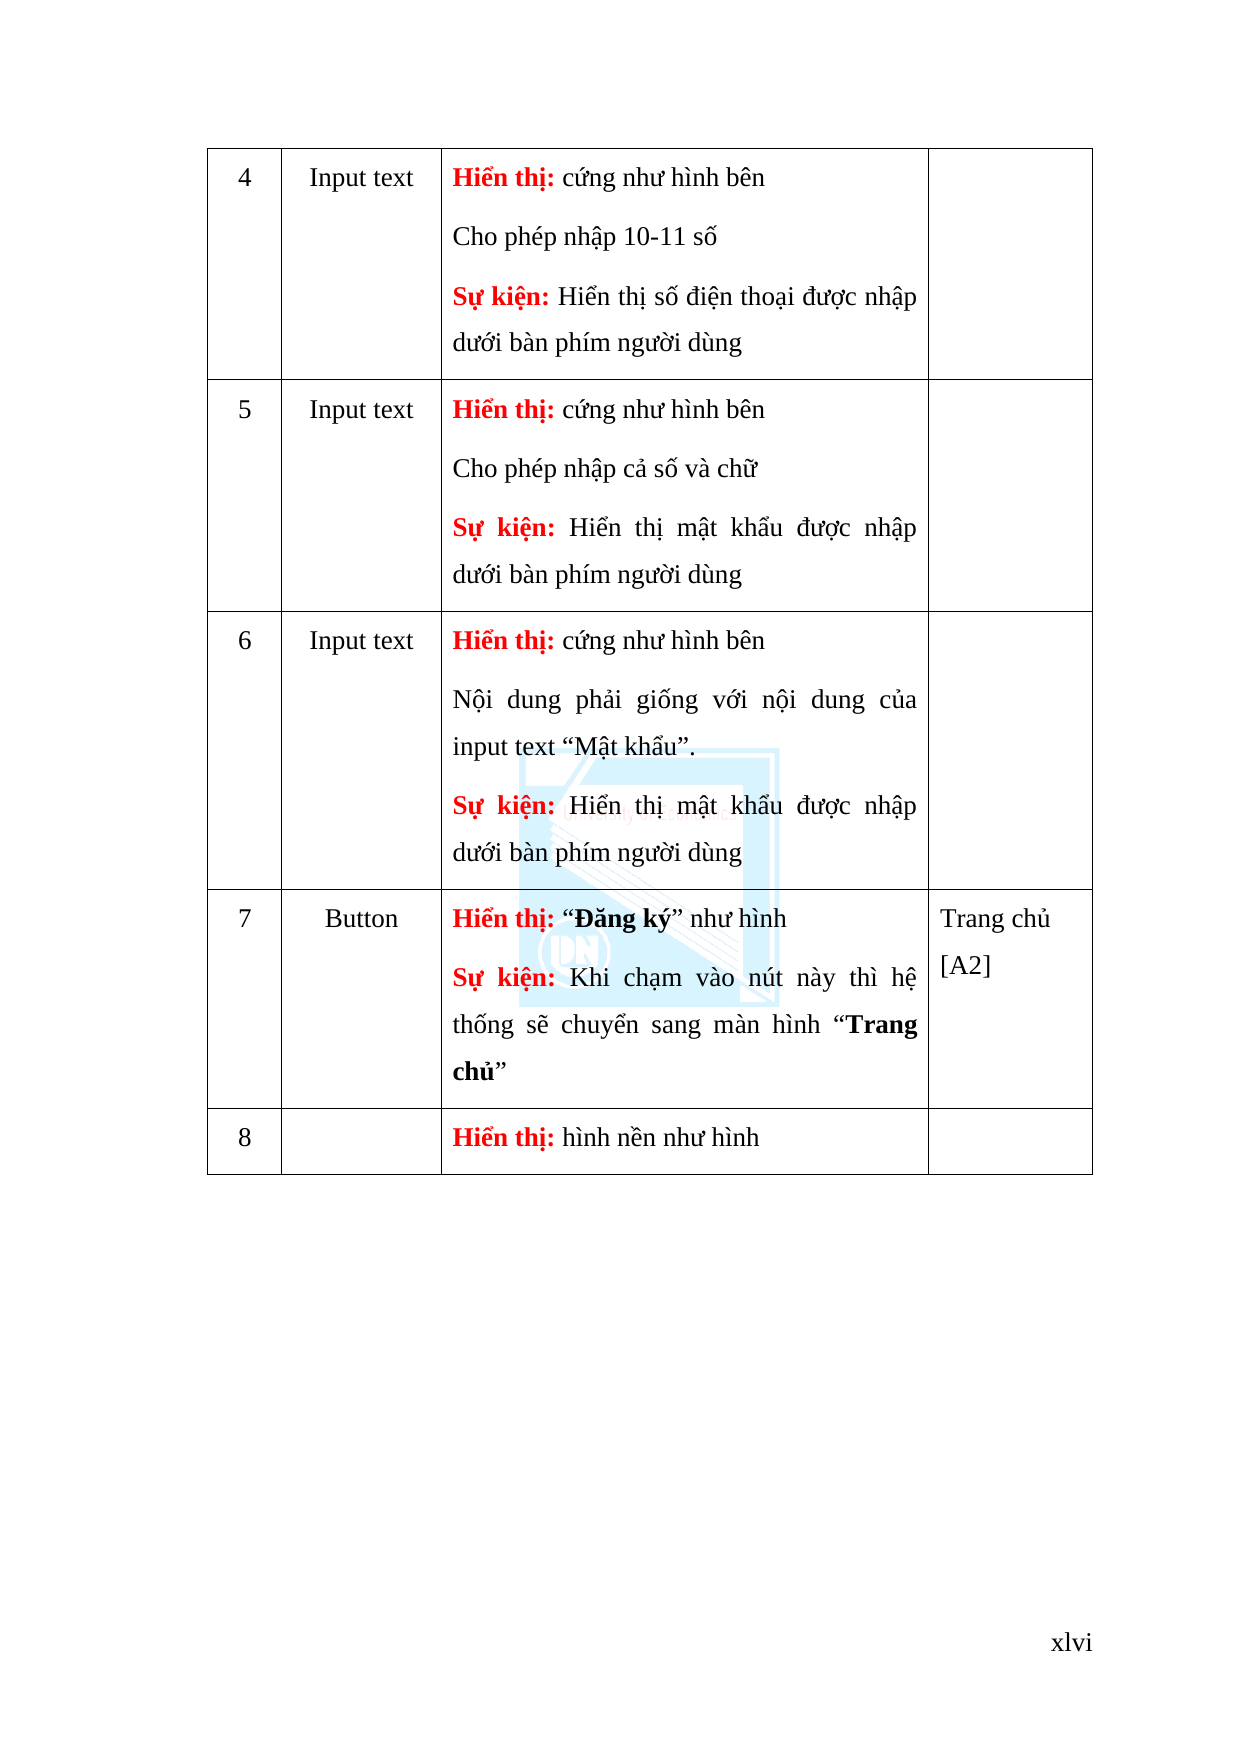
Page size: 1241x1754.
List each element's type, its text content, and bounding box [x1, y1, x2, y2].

table_cell 8 [208, 1109, 281, 1174]
table_cell 4 [208, 149, 281, 379]
table_cell Input text [282, 149, 441, 379]
table_cell Input text [282, 380, 441, 611]
table_cell Hiển thị: hình nền như hình [442, 1109, 928, 1174]
table_cell 6 [208, 612, 281, 889]
table_cell Input text [282, 612, 441, 889]
table_cell 7 [208, 890, 281, 1108]
table_cell Trang chủ [A2] [929, 890, 1092, 1108]
table_cell [929, 1109, 1092, 1174]
table_cell Hiển thị: “Đăng ký” như hình Sự kiện: Khi chạm vào nút này thì hệ thống sẽ chuyển sang màn hình “Trang chủ” [442, 890, 928, 1108]
table_cell 5 [208, 380, 281, 611]
table_cell [929, 149, 1092, 379]
table_cell [929, 612, 1092, 889]
table_cell Hiển thị: cứng như hình bên Cho phép nhập 10-11 số Sự kiện: Hiển thị số điện thoại được nhập dưới bàn phím người dùng [442, 149, 928, 379]
table_cell [282, 1109, 441, 1174]
table_cell Button [282, 890, 441, 1108]
table_cell [929, 380, 1092, 611]
table_cell Hiển thị: cứng như hình bên Cho phép nhập cả số và chữ Sự kiện: Hiển thị mật khẩu được nhập dưới bàn phím người dùng [442, 380, 928, 611]
table_cell Hiển thị: cứng như hình bên Nội dung phải giống với nội dung của input text “Mật khẩu”. Sự kiện: Hiển thị mật khẩu được nhập dưới bàn phím người dùng [442, 612, 928, 889]
